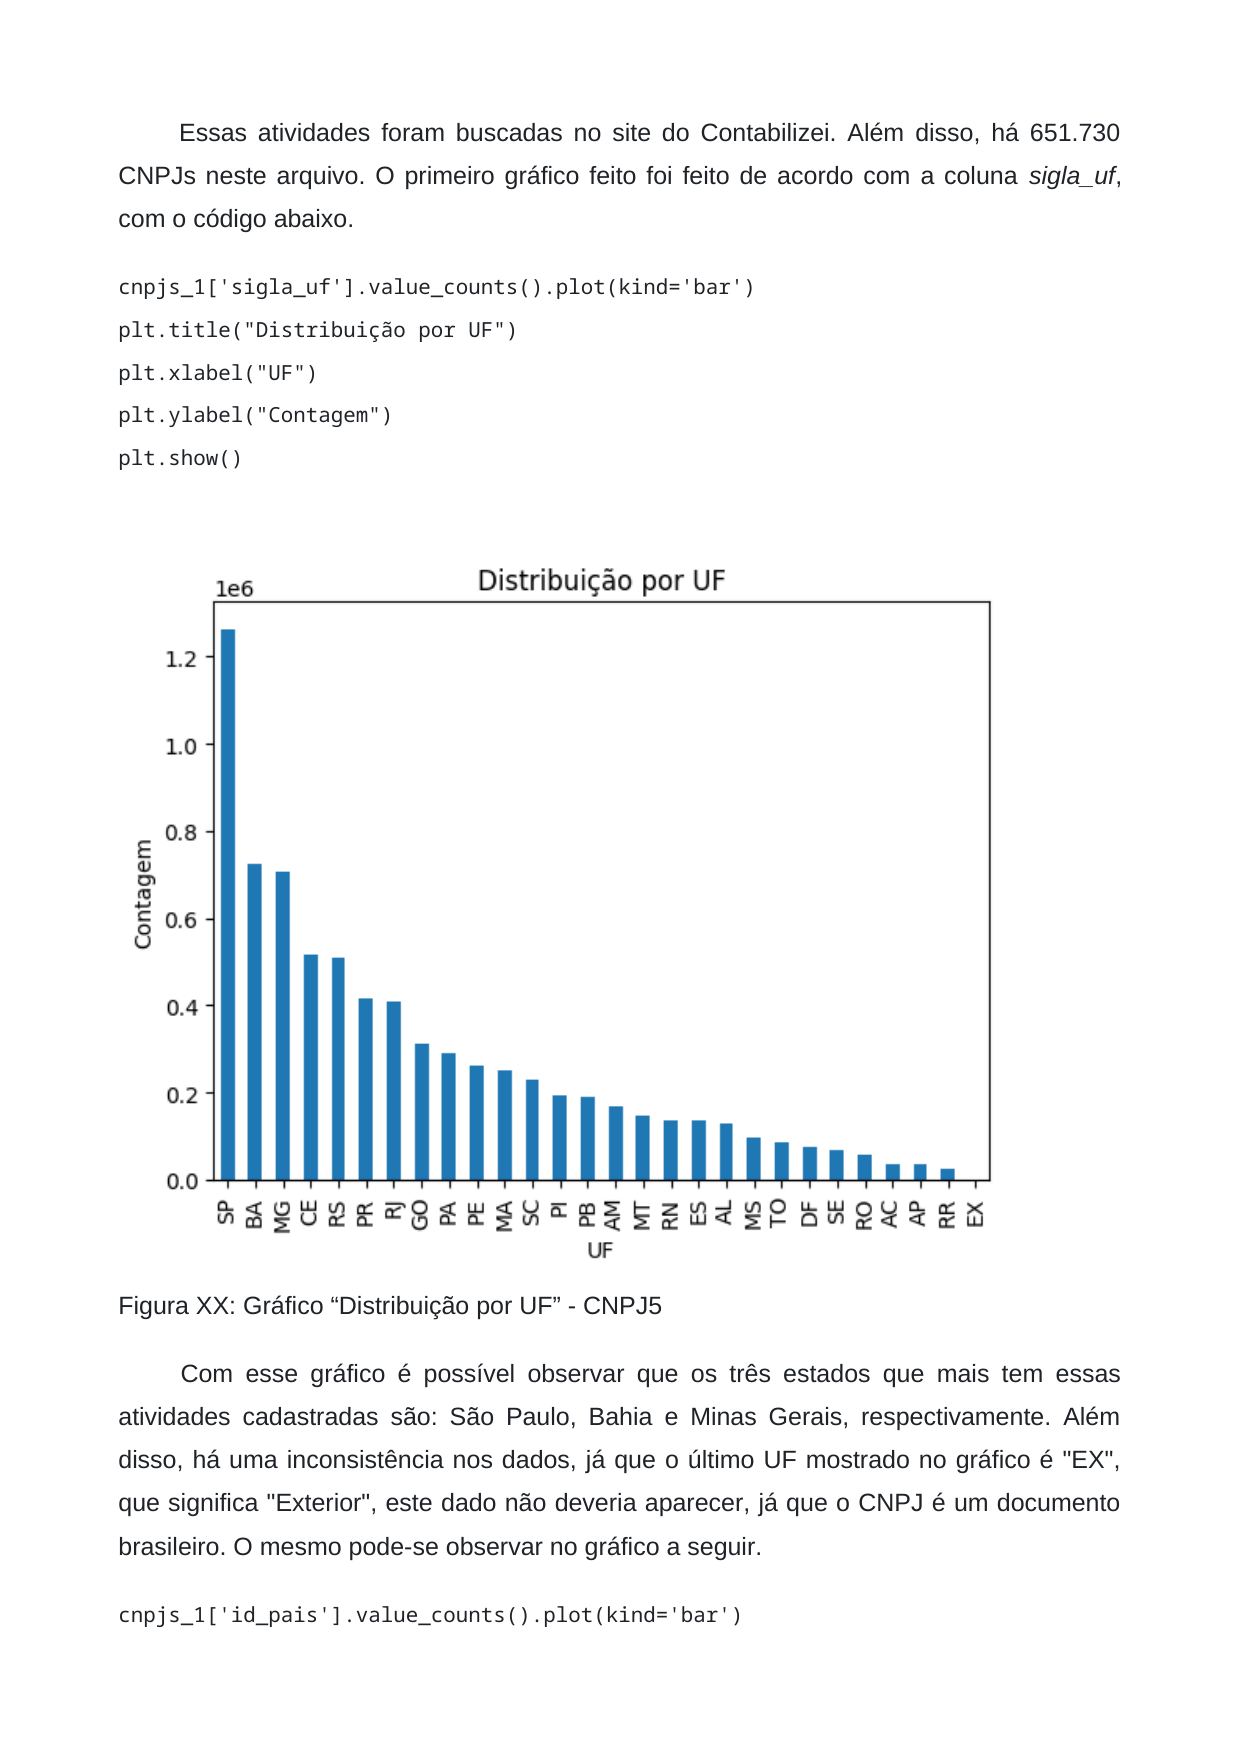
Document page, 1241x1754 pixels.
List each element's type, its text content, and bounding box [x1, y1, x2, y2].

picture [118, 553, 1004, 1277]
text plt.show() [118, 443, 1122, 471]
text plt.ylabel("Contagem") [118, 400, 1122, 429]
text cnpjs_1['id_pais'].value_counts().plot(kind='bar') [118, 1600, 1122, 1628]
text cnpjs_1['sigla_uf'].value_counts().plot(kind='bar') [118, 272, 1122, 301]
text plt.title("Distribuição por UF") [118, 315, 1122, 343]
text Com esse gráfico é possível observar que os três estados que mais tem essas atividades cadastradas são: São Paulo, Bahia e Minas Gerais, respectivamente. Além disso, há uma inconsistência nos dados, já que o último UF mostrado no gráfico é "EX", que significa "Exterior", este dado não deveria aparecer, já que o CNPJ é um documento brasileiro. O mesmo pode-se observar no gráfico a seguir. [118, 1359, 1122, 1560]
text plt.xlabel("UF") [118, 358, 1122, 386]
text Essas atividades foram buscadas no site do Contabilizei. Além disso, há 651.730 CNPJs neste arquivo. O primeiro gráfico feito foi feito de acordo com a coluna sigla_uf, com o código abaixo. [118, 118, 1122, 233]
